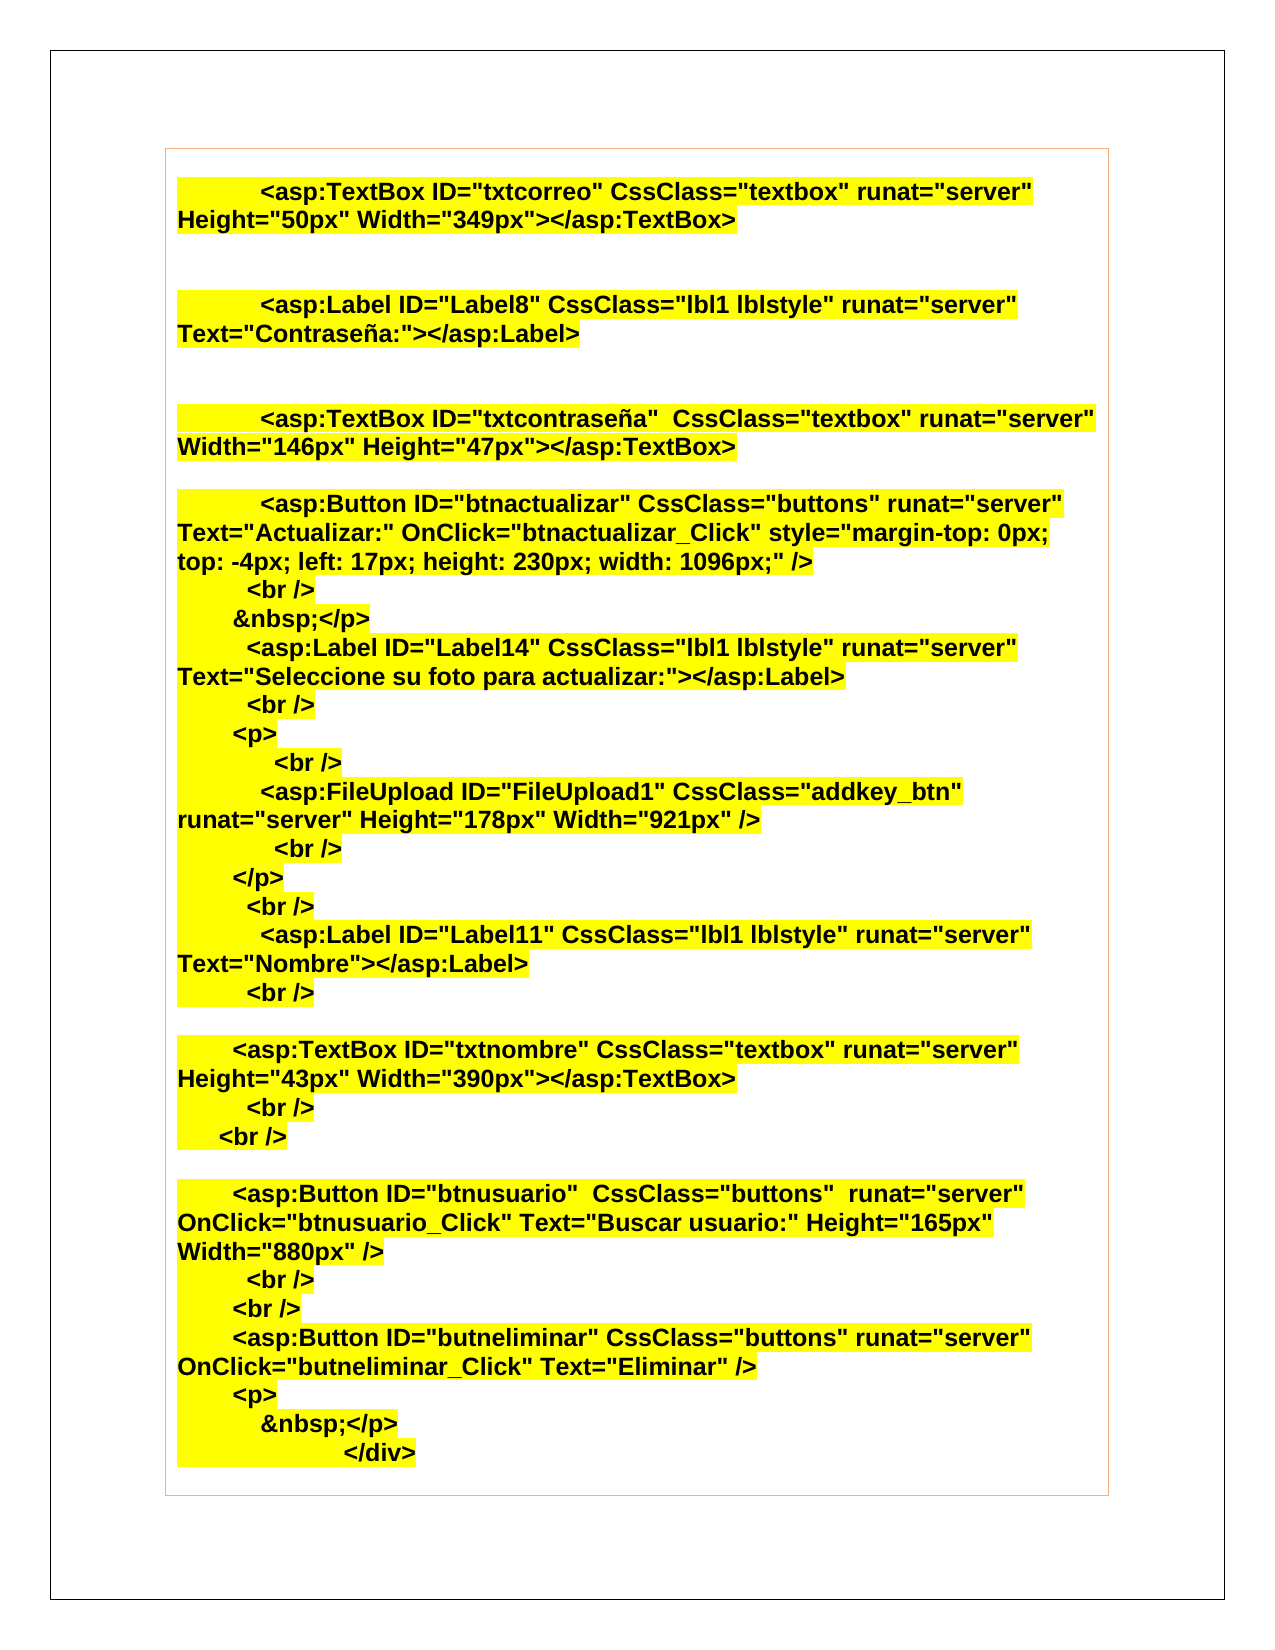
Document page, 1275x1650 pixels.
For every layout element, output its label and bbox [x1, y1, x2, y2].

table_cell [166, 149, 1108, 1495]
